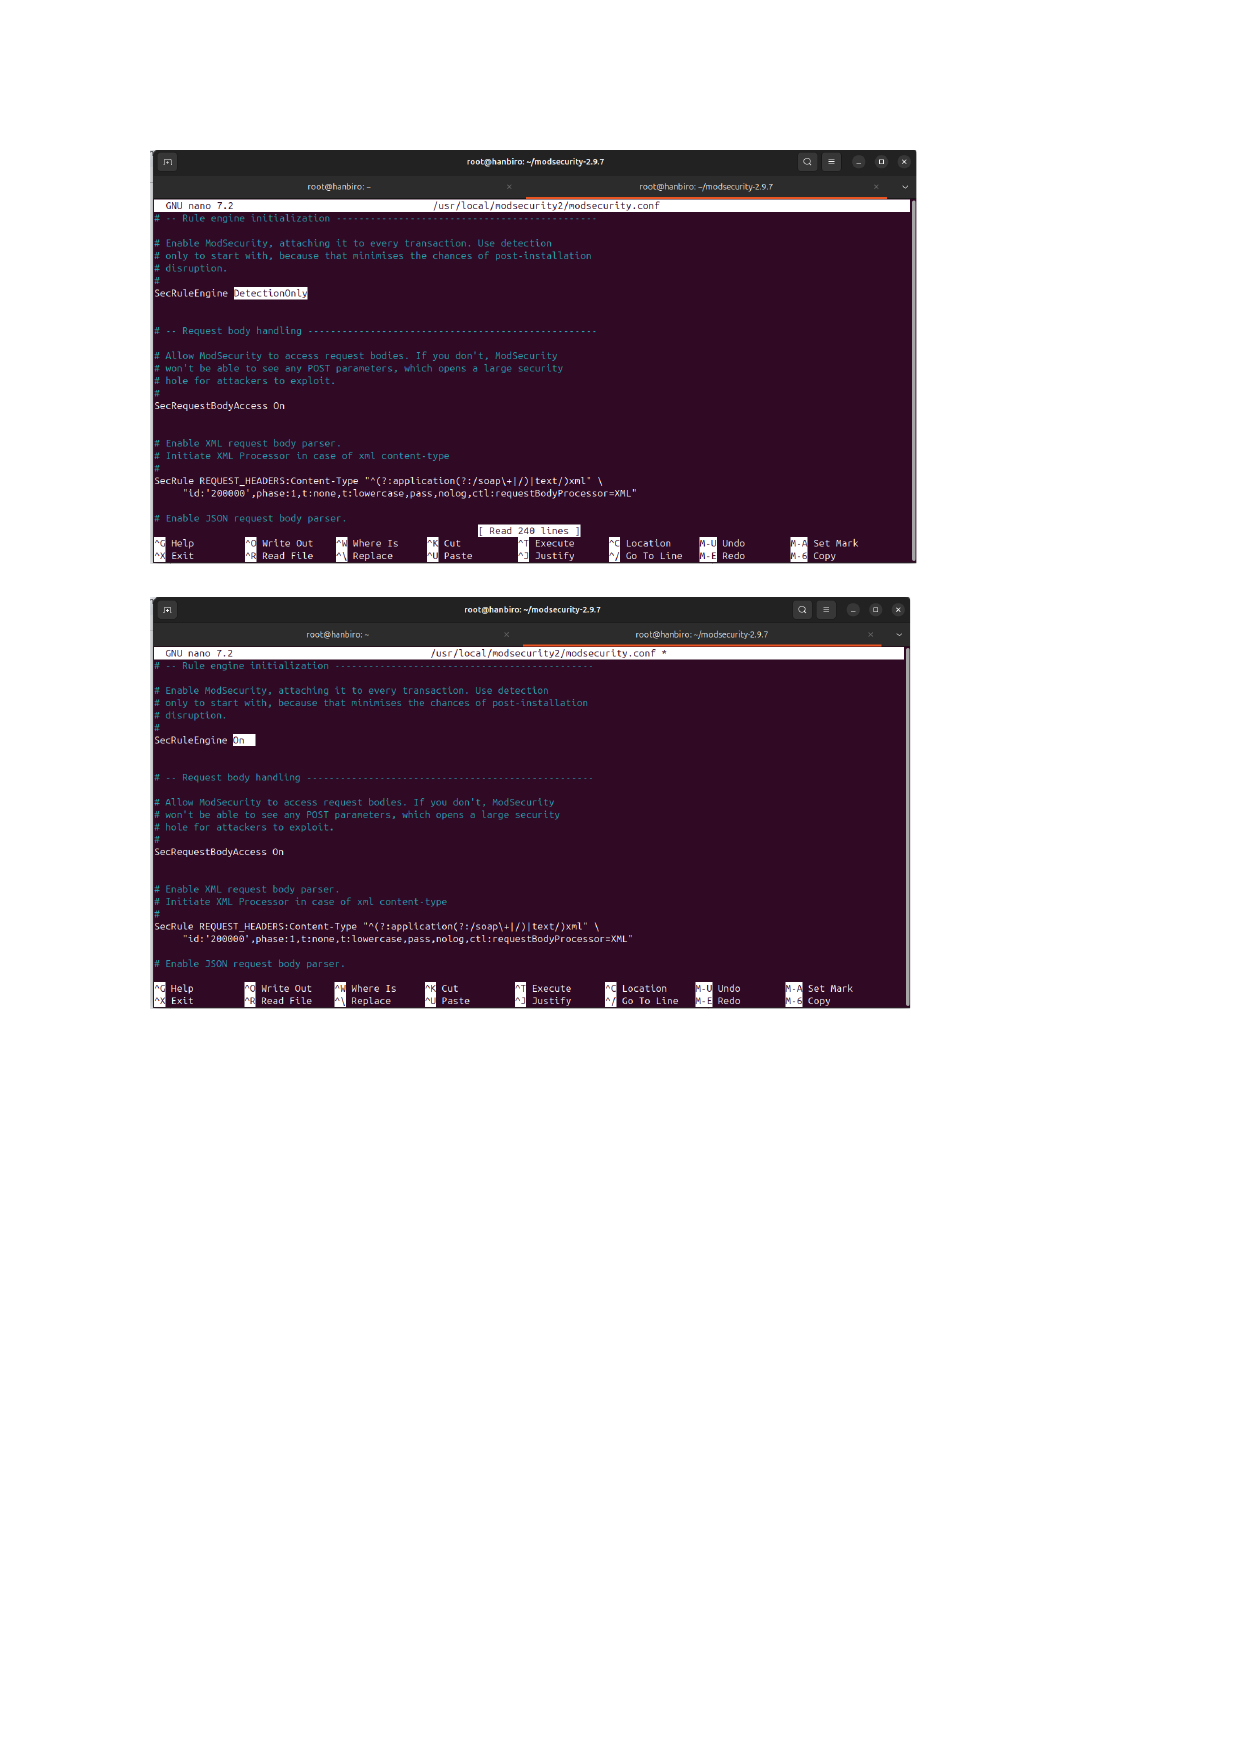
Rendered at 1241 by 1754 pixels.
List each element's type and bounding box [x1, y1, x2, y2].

picture [150, 150, 917, 564]
picture [150, 597, 911, 1009]
